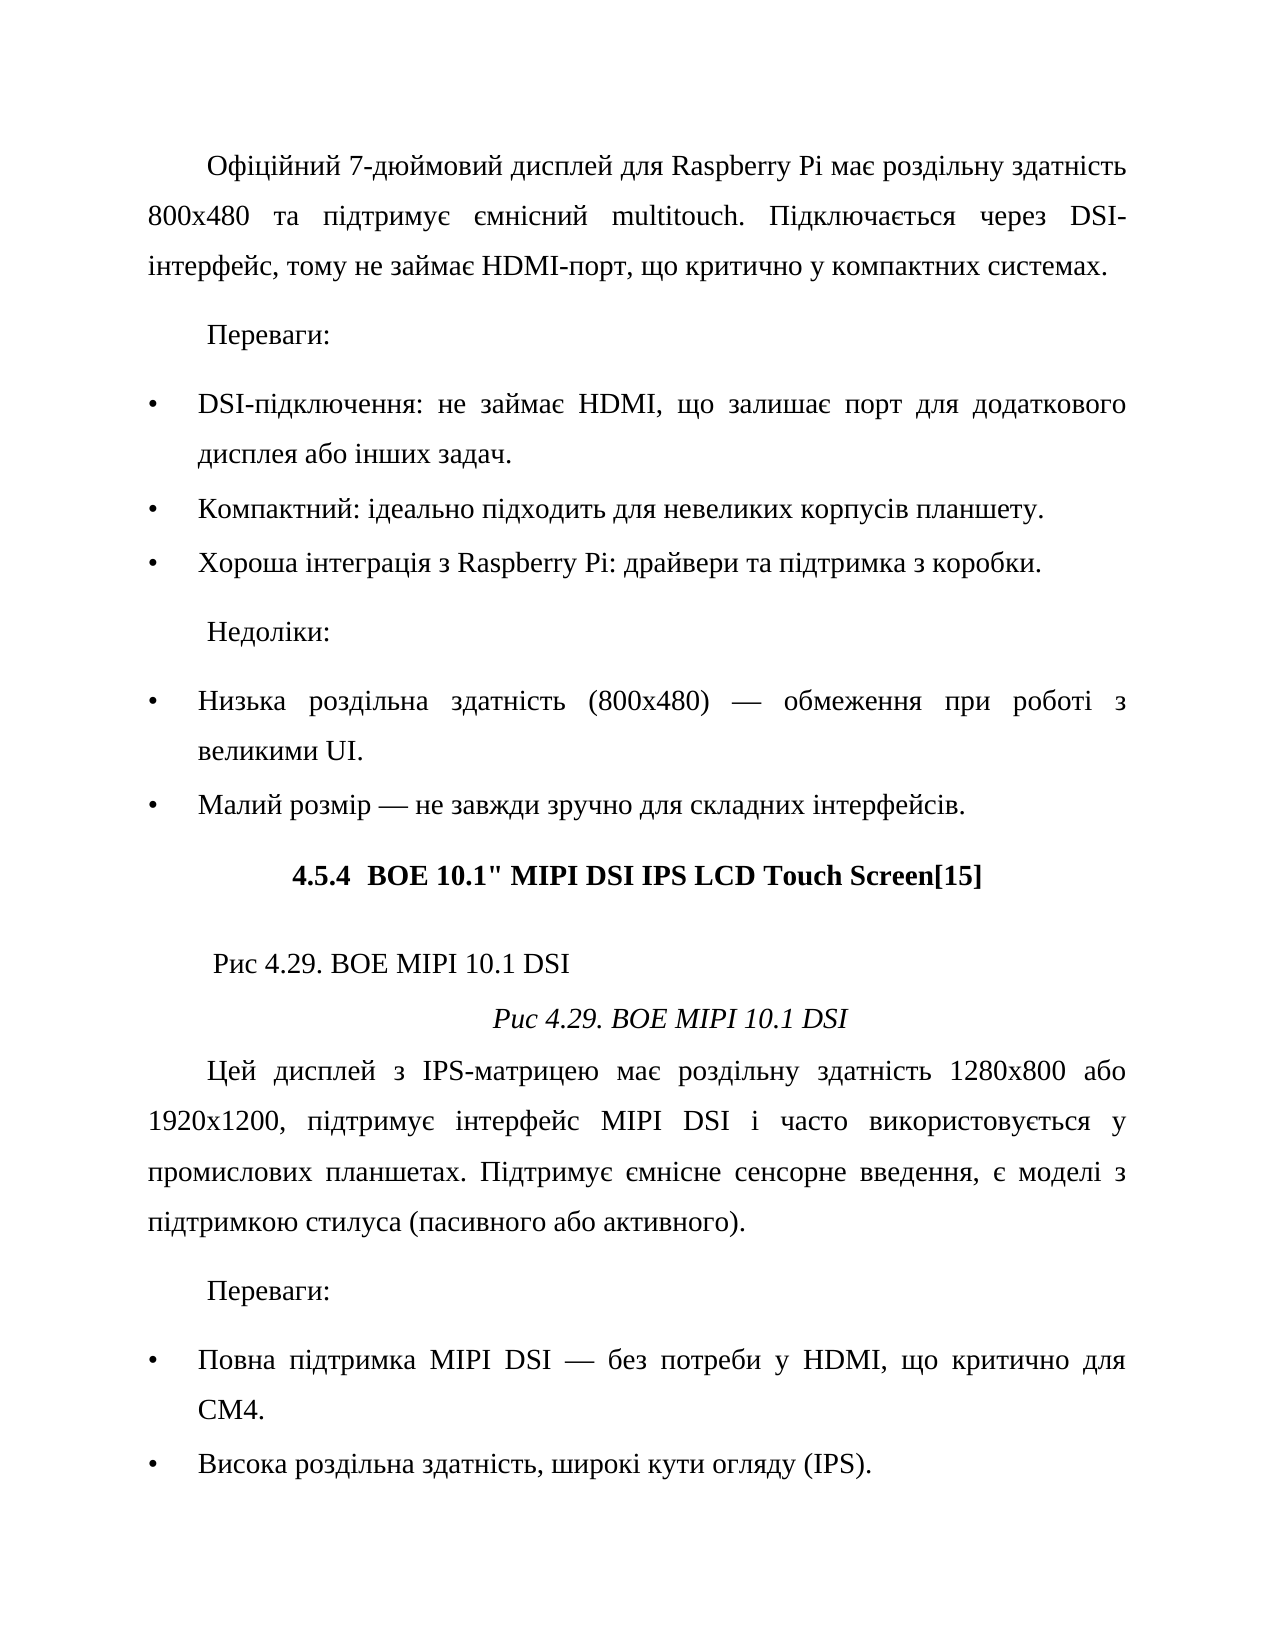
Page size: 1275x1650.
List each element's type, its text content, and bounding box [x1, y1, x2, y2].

text Недоліки: [148, 614, 1127, 647]
list Малий розмір — не завжди зручно для складних інтерфейсів. [148, 787, 1127, 821]
list Компактний: ідеально підходить для невеликих корпусів планшету. [148, 491, 1127, 524]
list Повна підтримка MIPI DSI — без потреби у HDMI, що критично для CM4. [148, 1342, 1127, 1426]
list Висока роздільна здатність, широкі кути огляду (IPS). [148, 1446, 1127, 1480]
list DSI-підключення: не займає HDMI, що залишає порт для додаткового дисплея або інших задач. [148, 386, 1127, 470]
subtitle BOE 10.1" MIPI DSI IPS LCD Touch Screen[15] [148, 858, 1127, 892]
list Низька роздільна здатність (800x480) — обмеження при роботі з великими UI. [148, 683, 1127, 767]
list Хороша інтеграція з Raspberry Pi: драйвери та підтримка з коробки. [148, 545, 1127, 578]
text Цей дисплей з IPS-матрицею має роздільну здатність 1280x800 або 1920x1200, підтримує інтерфейс MIPI DSI і часто використовується у промислових планшетах. Підтримує ємнісне сенсорне введення, є моделі з підтримкою стилуса (пасивного або активного). [148, 1053, 1127, 1237]
text Офіційний 7-дюймовий дисплей для Raspberry Pi має роздільну здатність 800x480 та підтримує ємнісний multitouch. Підключається через DSI-інтерфейс, тому не займає HDMI-порт, що критично у компактних системах. [148, 148, 1127, 282]
text Рис 4.29. BOE MIPI 10.1 DSI [148, 1001, 1127, 1034]
text Переваги: [148, 1273, 1127, 1307]
text Переваги: [148, 317, 1127, 351]
text Рис 4.29. BOE MIPI 10.1 DSI [148, 946, 1127, 980]
